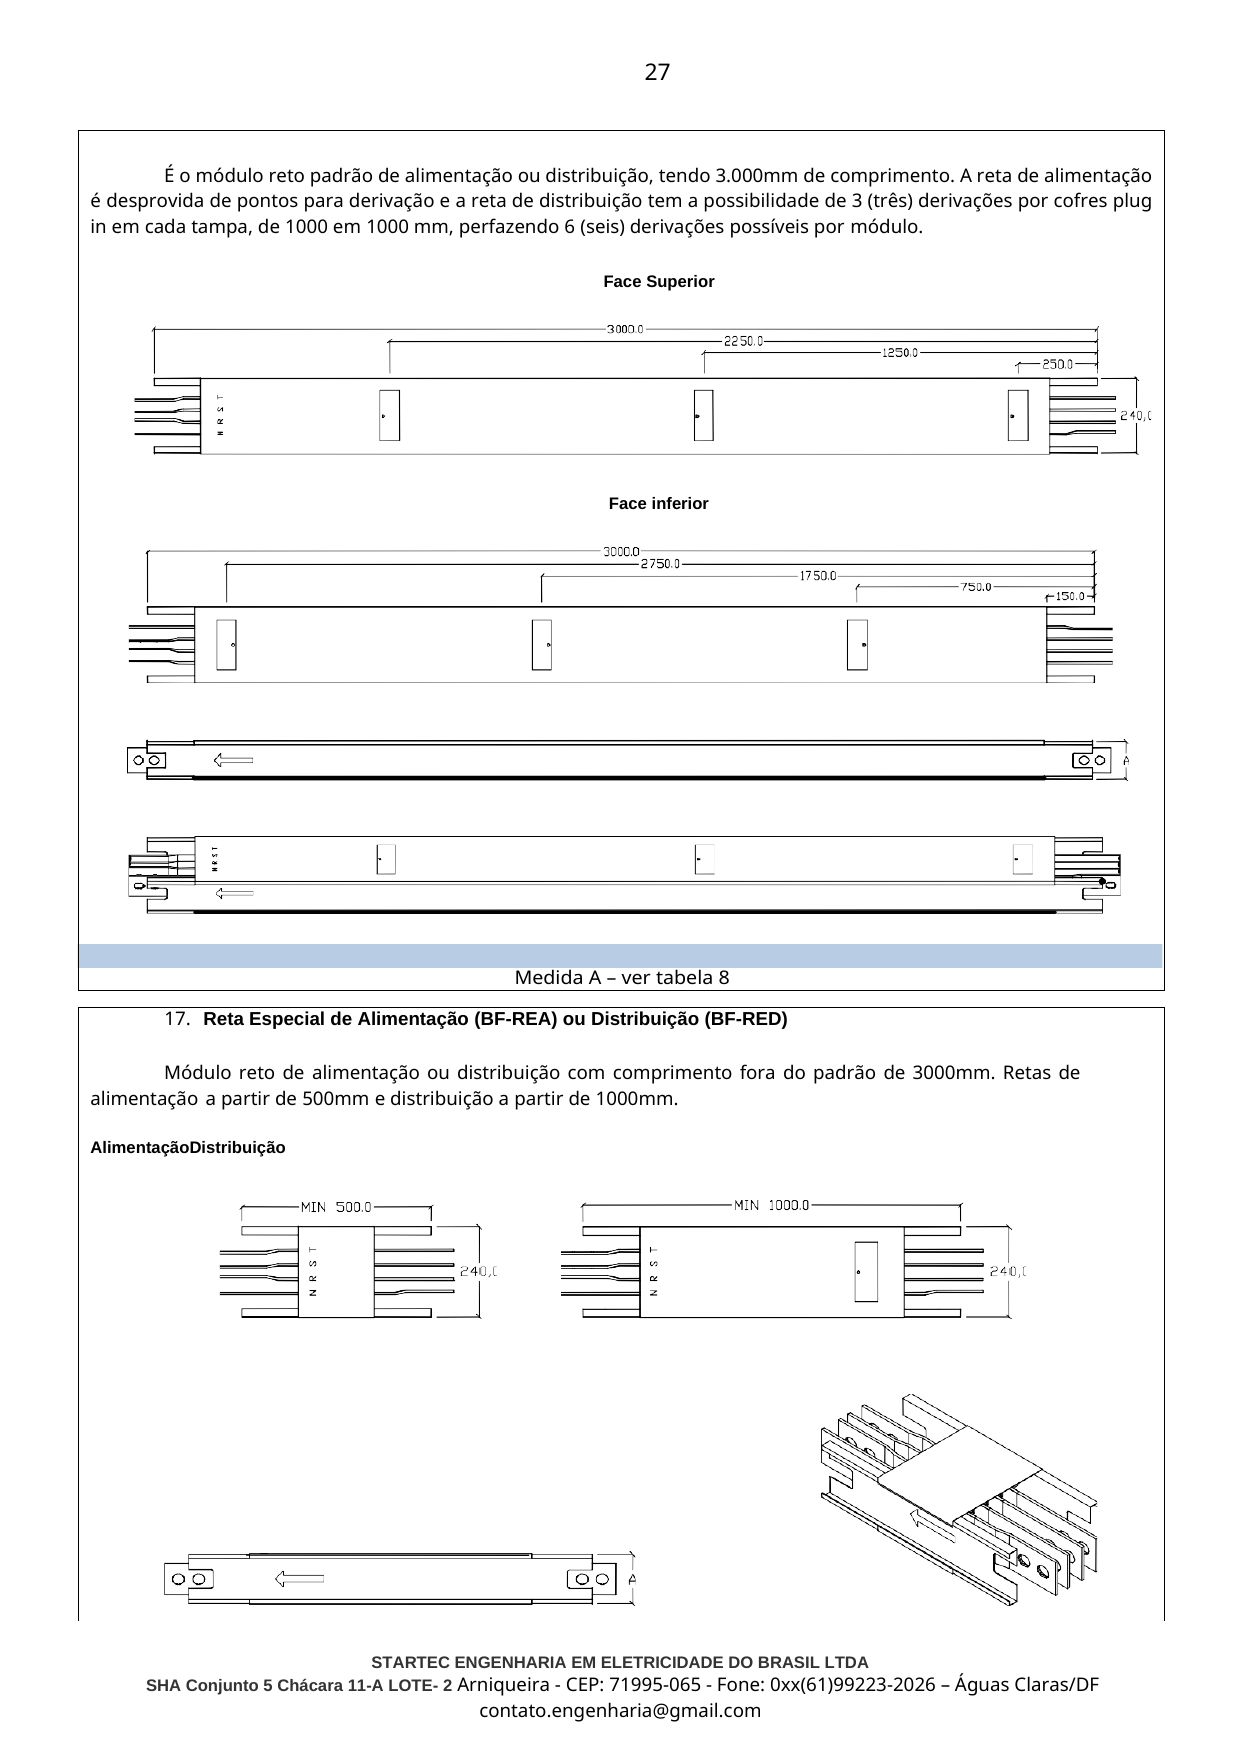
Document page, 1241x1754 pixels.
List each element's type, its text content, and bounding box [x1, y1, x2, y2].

picture [561, 1200, 1027, 1319]
picture [128, 547, 1113, 683]
picture [164, 1551, 636, 1606]
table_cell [79, 1031, 1164, 1621]
picture [821, 1394, 1098, 1606]
picture [128, 836, 1121, 914]
picture [134, 325, 1152, 455]
table_header 17. Reta Especial de Alimentação (BF-REA) ou Distribuição (BF-RED) [79, 1008, 1164, 1031]
picture [127, 739, 1129, 781]
picture [219, 1202, 497, 1319]
table_header É o módulo reto padrão de alimentação ou distribuição, tendo 3.000mm de comprimento. A reta de alimentação é desprovida de pontos para derivação e a reta de distribuição tem a possibilidade de 3 (três) derivações por cofres plug in em cada tampa, de 1000 em 1000 mm, perfazendo 6 (seis) derivações possíveis por módulo. Face Superior Face inferior Medida A – ver tabela 8 [79, 131, 1164, 989]
